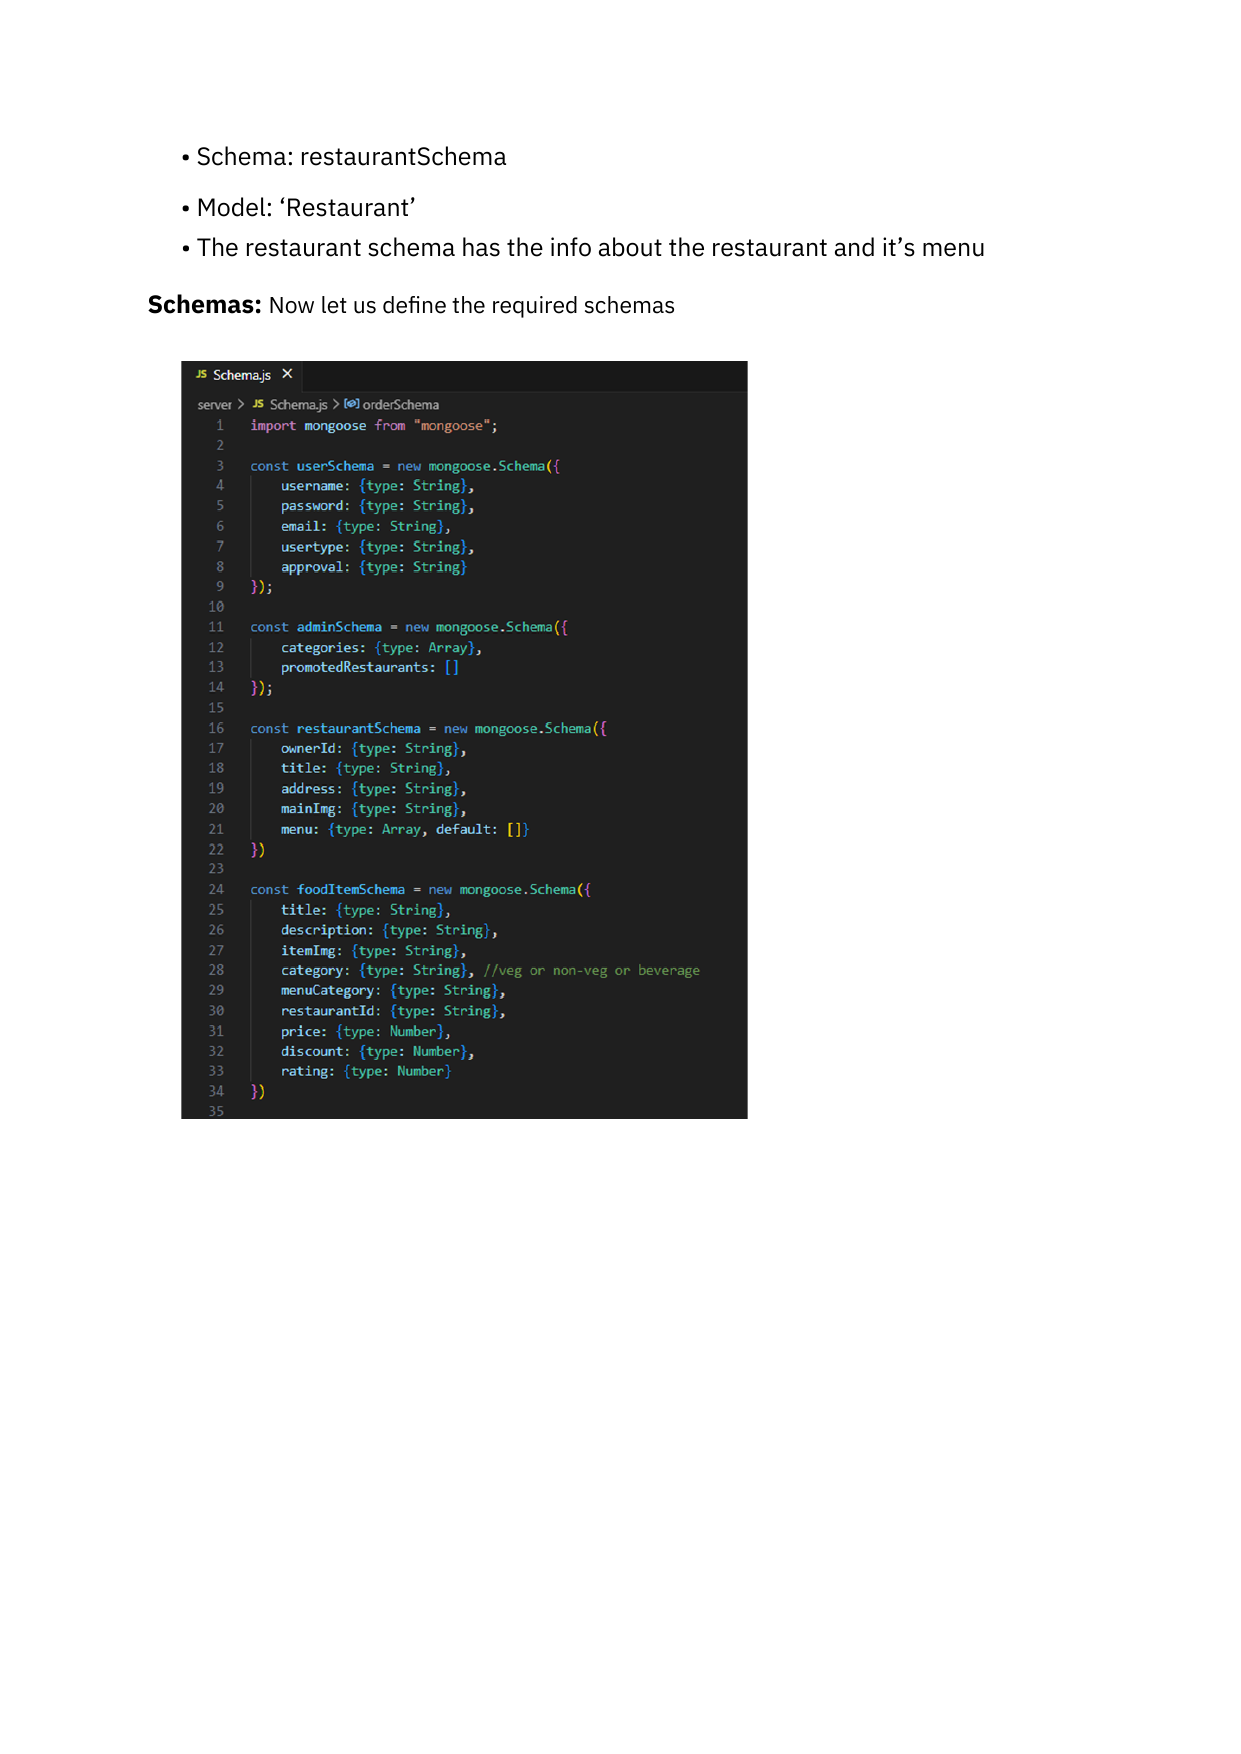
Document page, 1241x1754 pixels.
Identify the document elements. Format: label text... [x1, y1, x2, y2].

text • Model: ‘Restaurant’ [181, 191, 1130, 223]
text • Schema: restaurantSchema [181, 139, 1130, 172]
text Schemas: Now let us define the required schemas [106, 288, 1130, 321]
picture [181, 361, 748, 1119]
text • The restaurant schema has the info about the restaurant and it’s menu [181, 231, 1130, 263]
